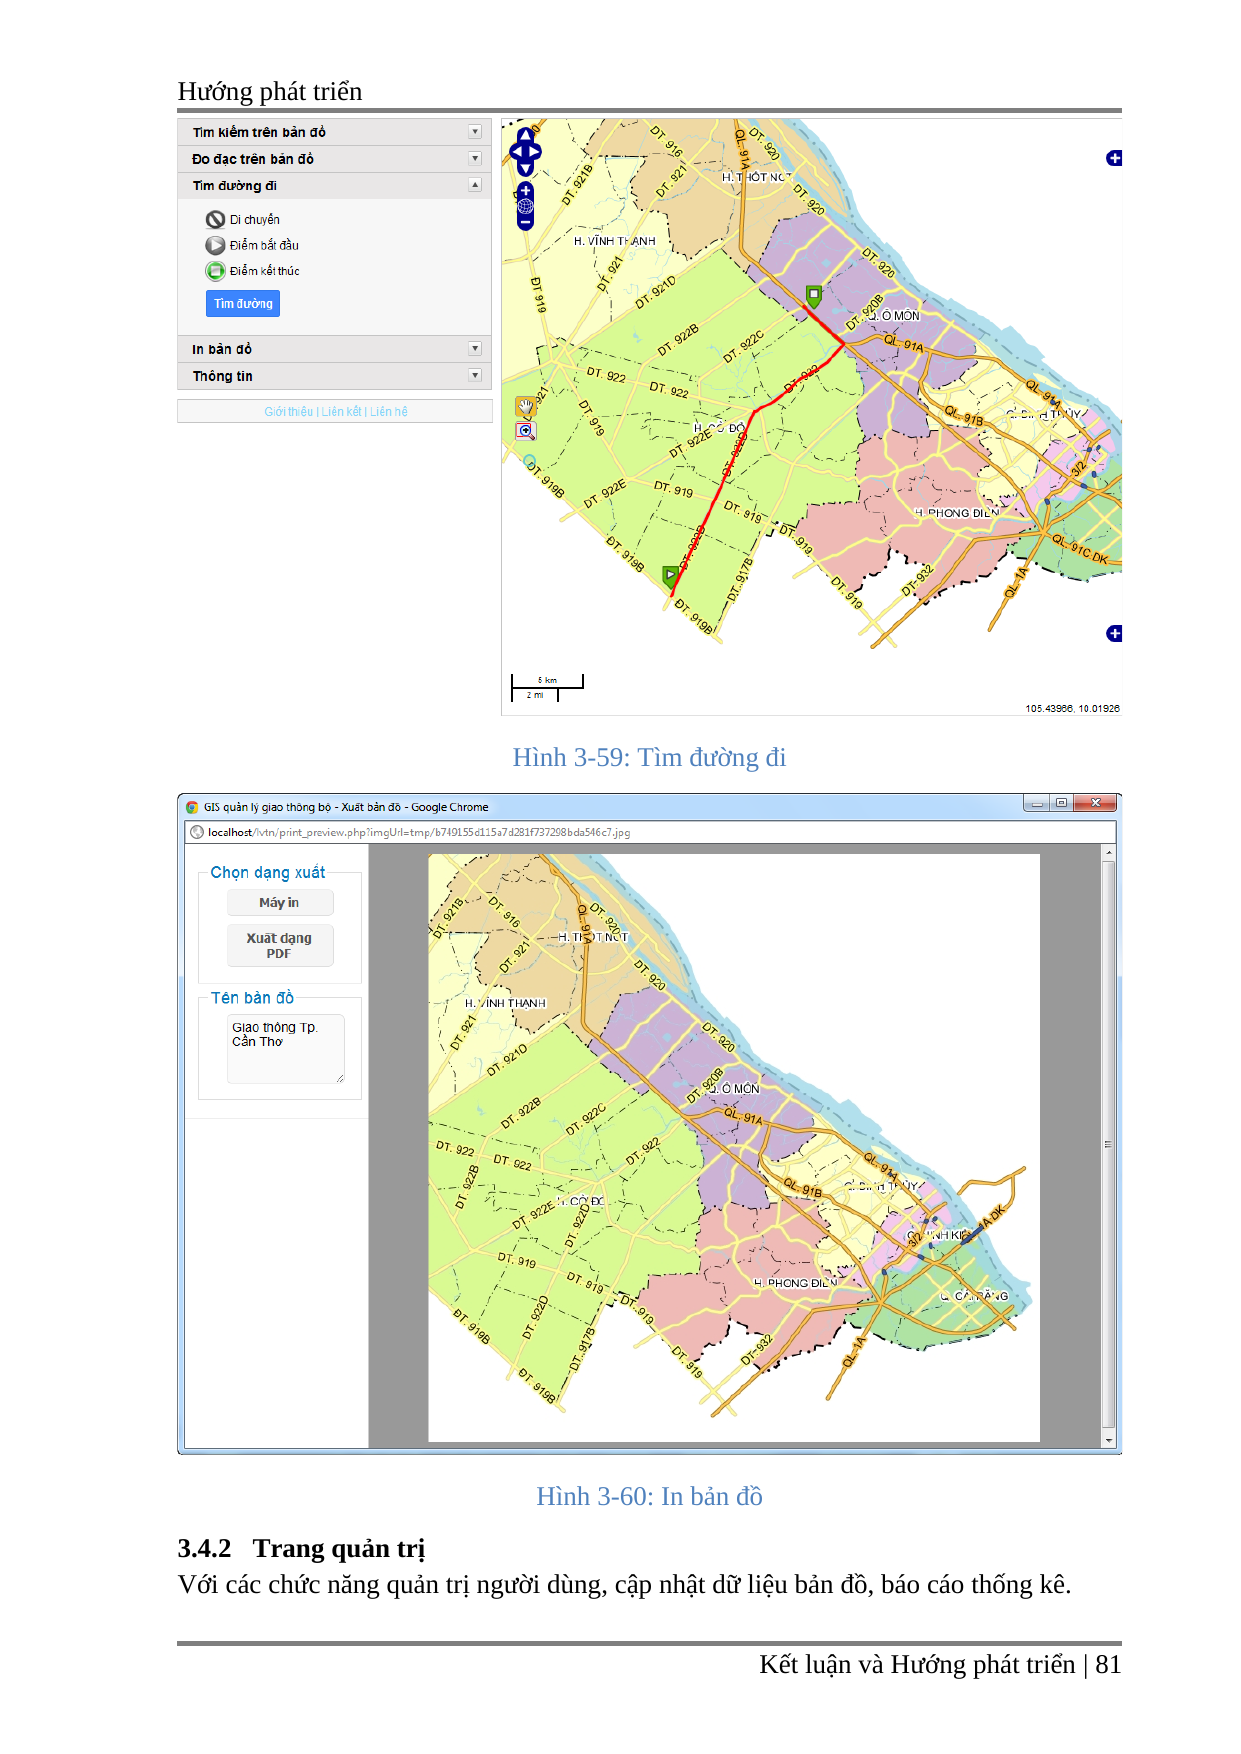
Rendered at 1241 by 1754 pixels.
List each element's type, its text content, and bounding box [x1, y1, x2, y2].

picture [177, 118, 1123, 716]
picture [177, 793, 1123, 1455]
text Với các chức năng quản trị người dùng, cập nhật dữ liệu bản đồ, báo cáo thống kê. [177, 1568, 1122, 1599]
subtitle Trang quản trị [177, 1532, 1122, 1563]
